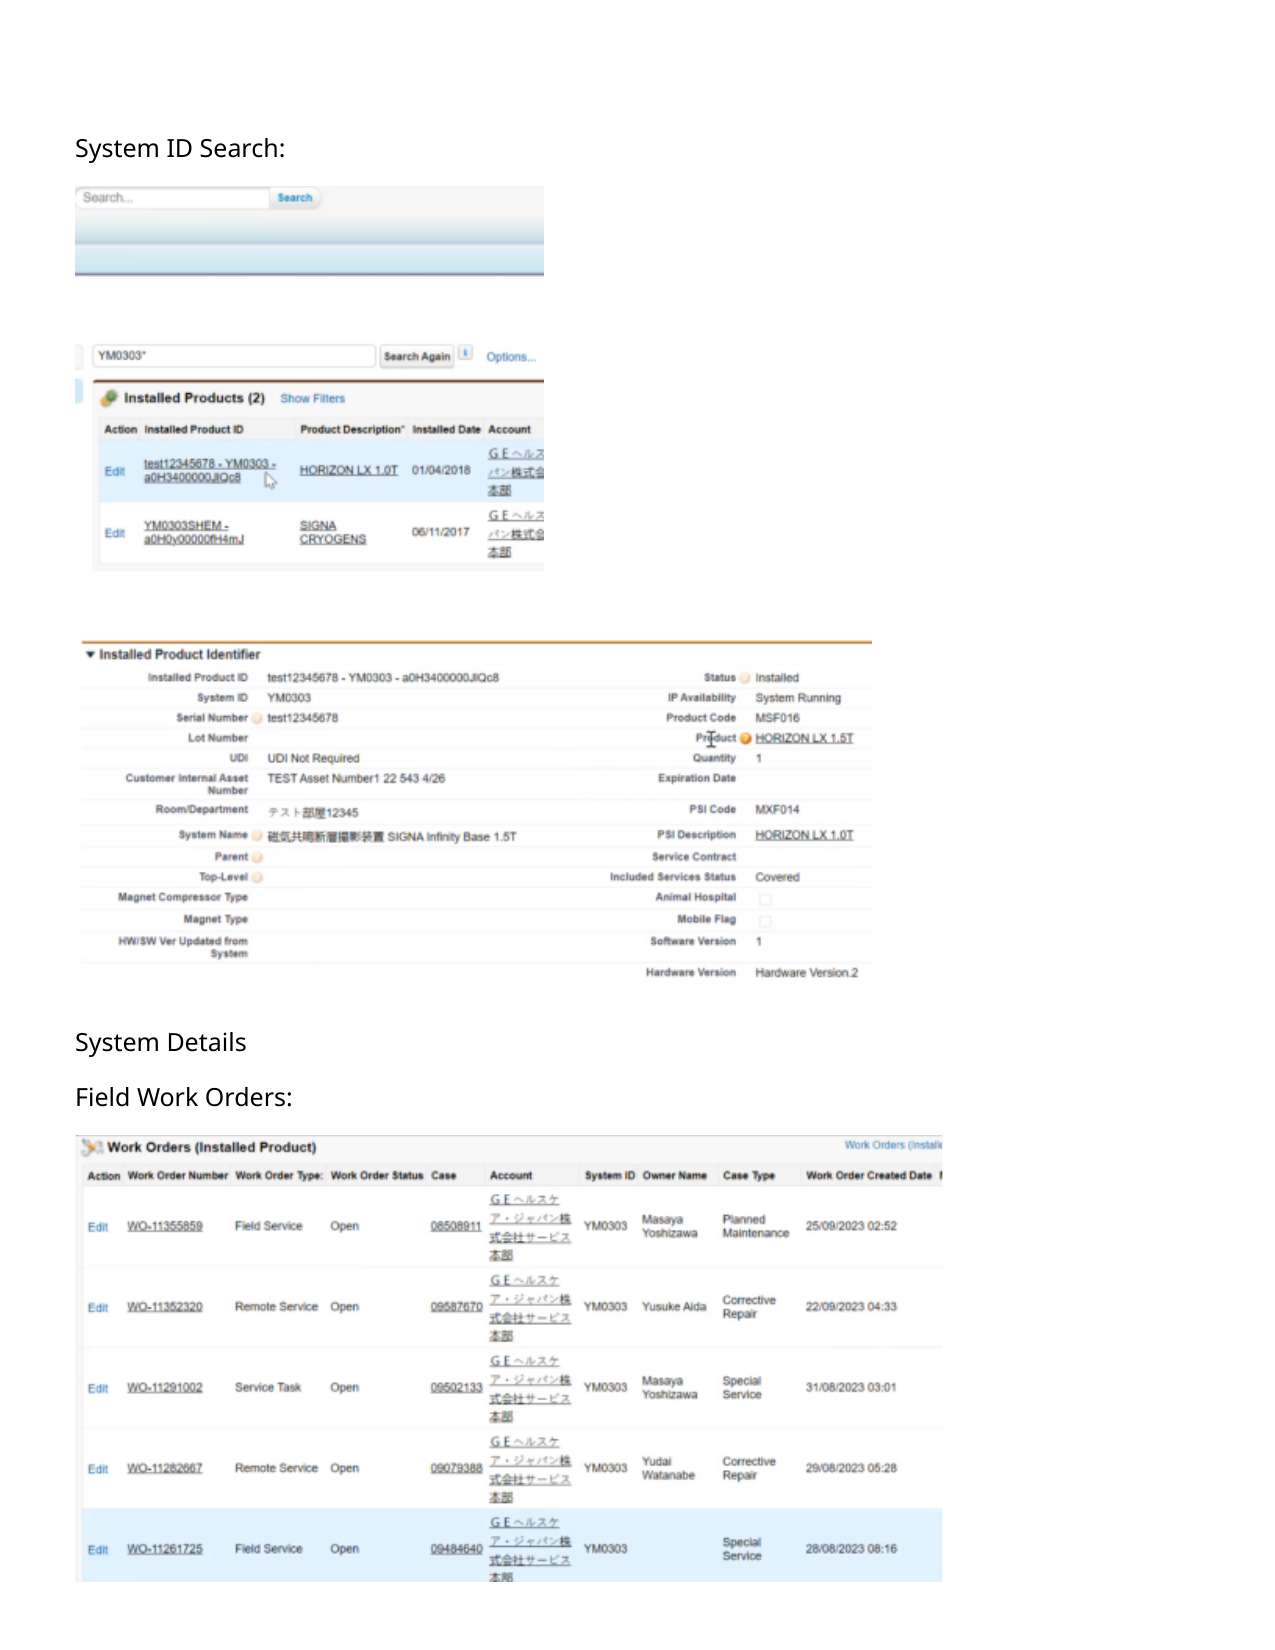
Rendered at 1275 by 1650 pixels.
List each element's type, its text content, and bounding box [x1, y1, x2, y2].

text System ID Search: [75, 131, 1200, 165]
picture [75, 633, 872, 990]
picture [75, 186, 544, 572]
text System Details [75, 1024, 1200, 1058]
picture [75, 1135, 943, 1582]
text Field Work Orders: [75, 1080, 1200, 1114]
